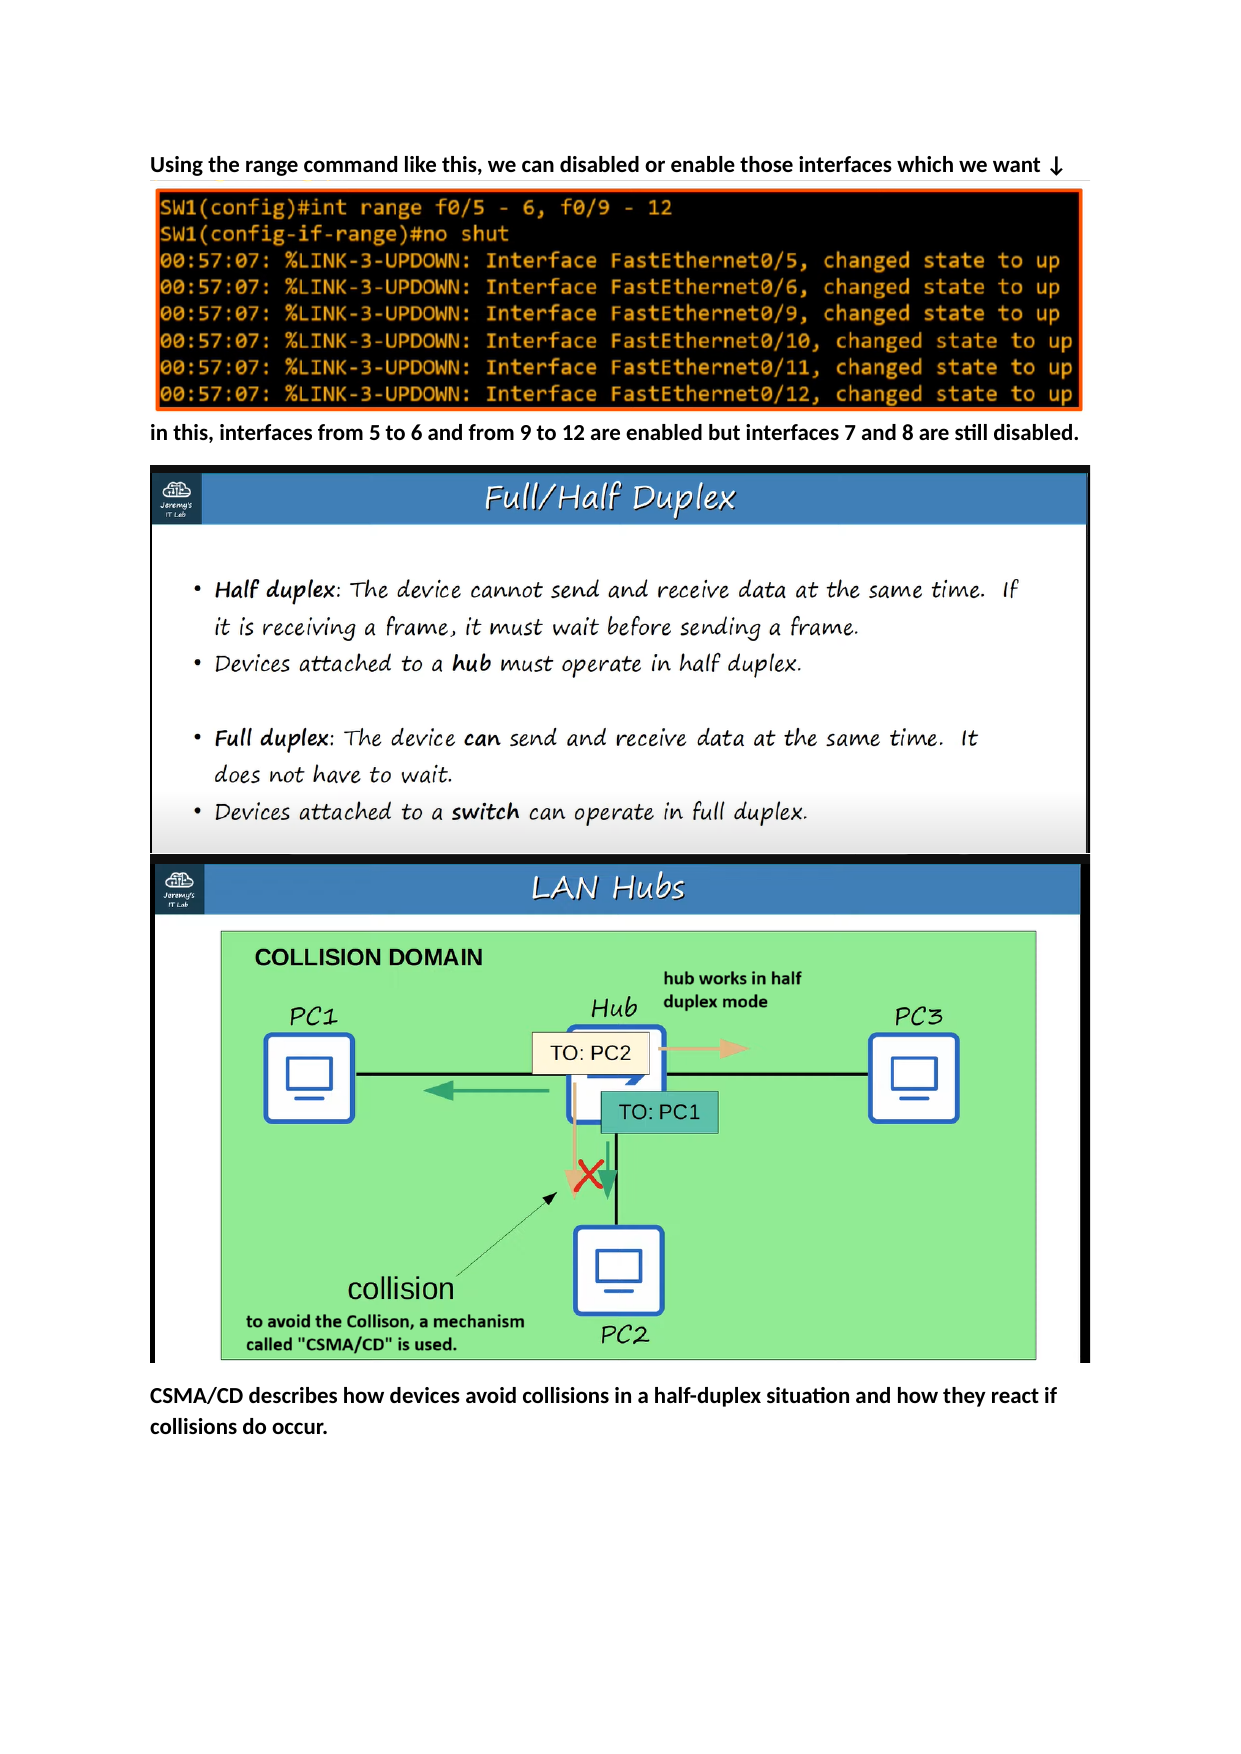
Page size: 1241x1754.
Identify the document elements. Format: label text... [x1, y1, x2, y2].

text CSMA/CD describes how devices avoid collisions in a half-duplex situation and how they react if collisions do occur. [150, 1382, 1090, 1440]
text Using the range command like this, we can disabled or enable those interfaces which we want ↓in this, interfaces from 5 to 6 and from 9 to 12 are enabled but interfaces 7 and 8 are still disabled. [150, 416, 1090, 446]
picture [150, 854, 1091, 1363]
text Using the range command like this, we can disabled or enable those interfaces which we want ↓in this, interfaces from 5 to 6 and from 9 to 12 are enabled but interfaces 7 and 8 are still disabled. [150, 150, 1090, 180]
picture [150, 180, 1091, 416]
picture [150, 465, 1091, 853]
